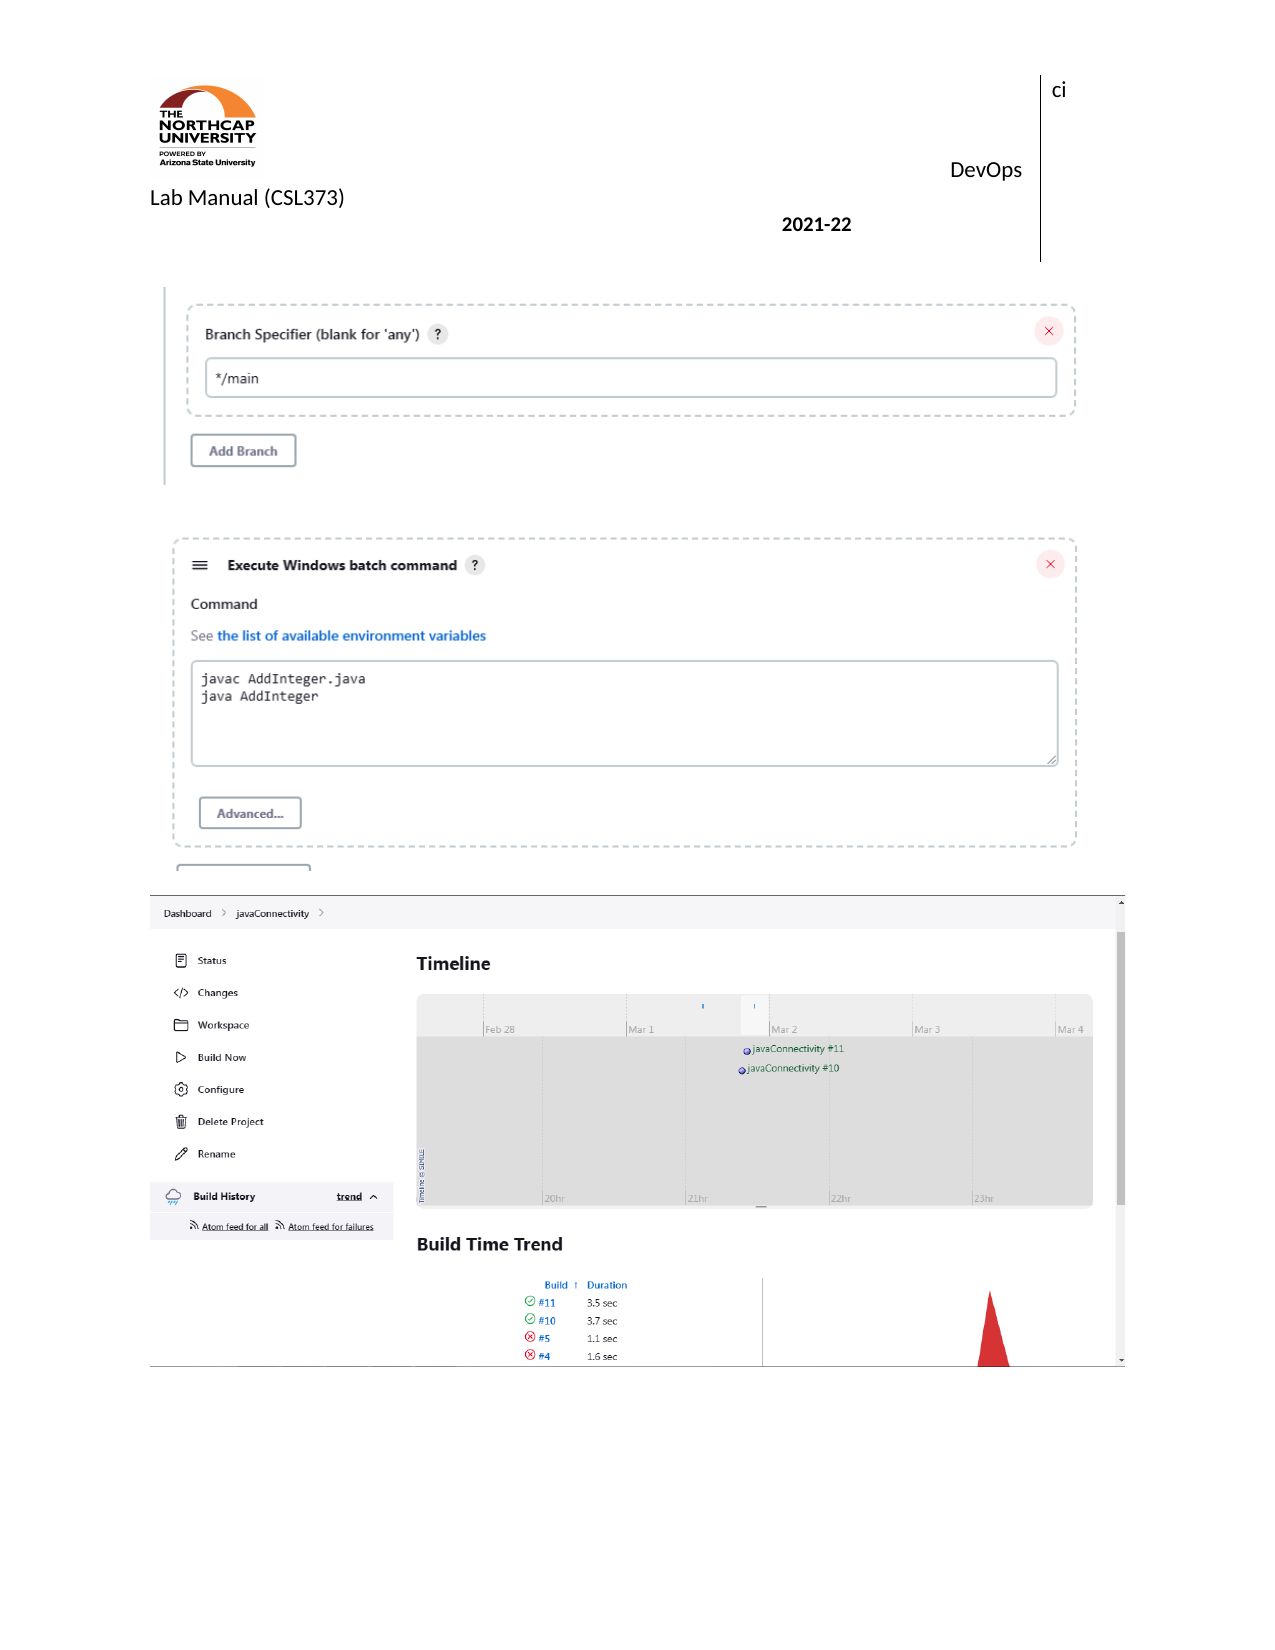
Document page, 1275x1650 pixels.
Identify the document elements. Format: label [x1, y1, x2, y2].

picture [150, 287, 1125, 485]
picture [150, 509, 1125, 871]
picture [150, 895, 1125, 1367]
picture [150, 75, 266, 178]
